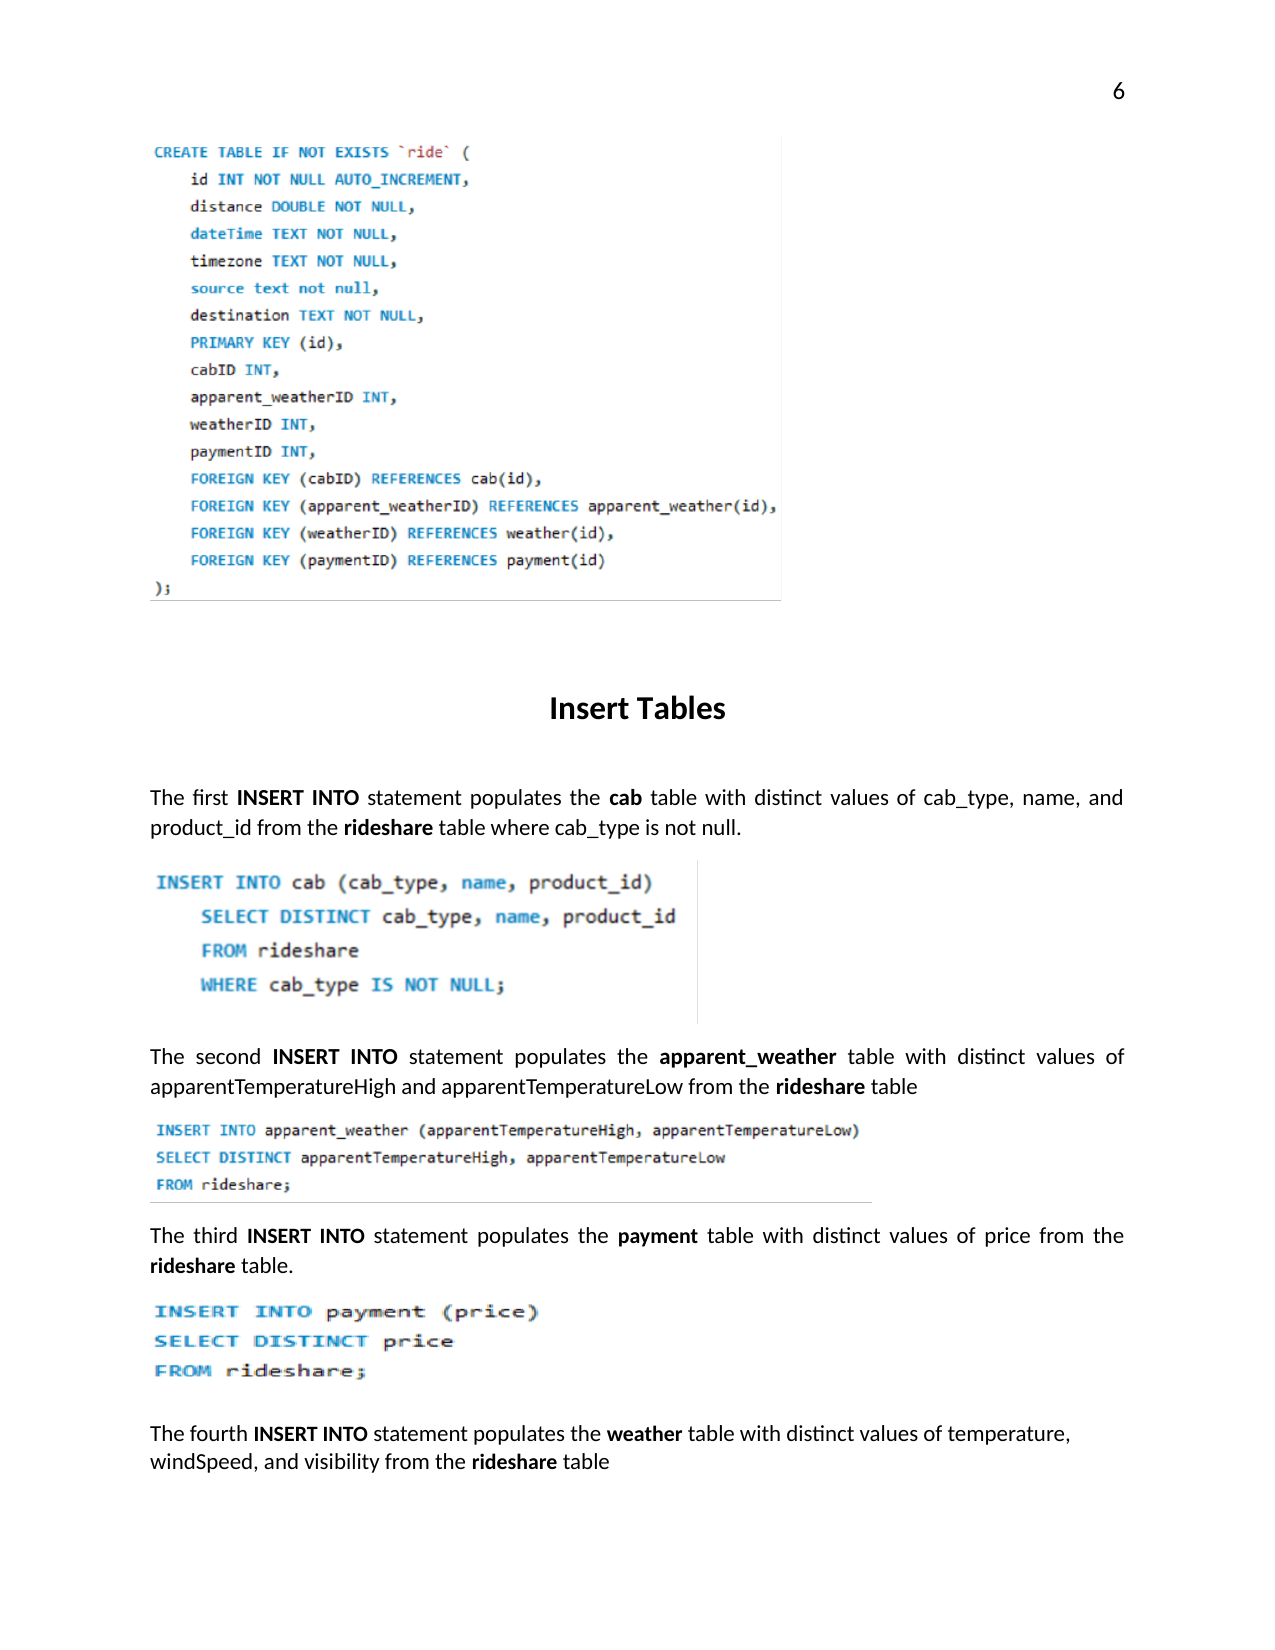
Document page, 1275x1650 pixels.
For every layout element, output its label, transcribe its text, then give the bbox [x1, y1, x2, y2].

picture [150, 1118, 872, 1203]
text The third INSERT INTO statement populates the payment table with distinct values of price from the rideshare table. [150, 1221, 1125, 1279]
subtitle Insert Tables [150, 687, 1125, 727]
picture [150, 1297, 564, 1391]
text The first INSERT INTO statement populates the cab table with distinct values of cab_type, name, and product_id from the rideshare table where cab_type is not null. [150, 783, 1125, 841]
picture [150, 136, 782, 601]
text The fourth INSERT INTO statement populates the weather table with distinct values of temperature, windSpeed, and visibility from the rideshare table [150, 1419, 1125, 1475]
text The second INSERT INTO statement populates the apparent_weather table with distinct values of apparentTemperatureHigh and apparentTemperatureLow from the rideshare table [150, 1042, 1125, 1100]
picture [150, 860, 699, 1024]
